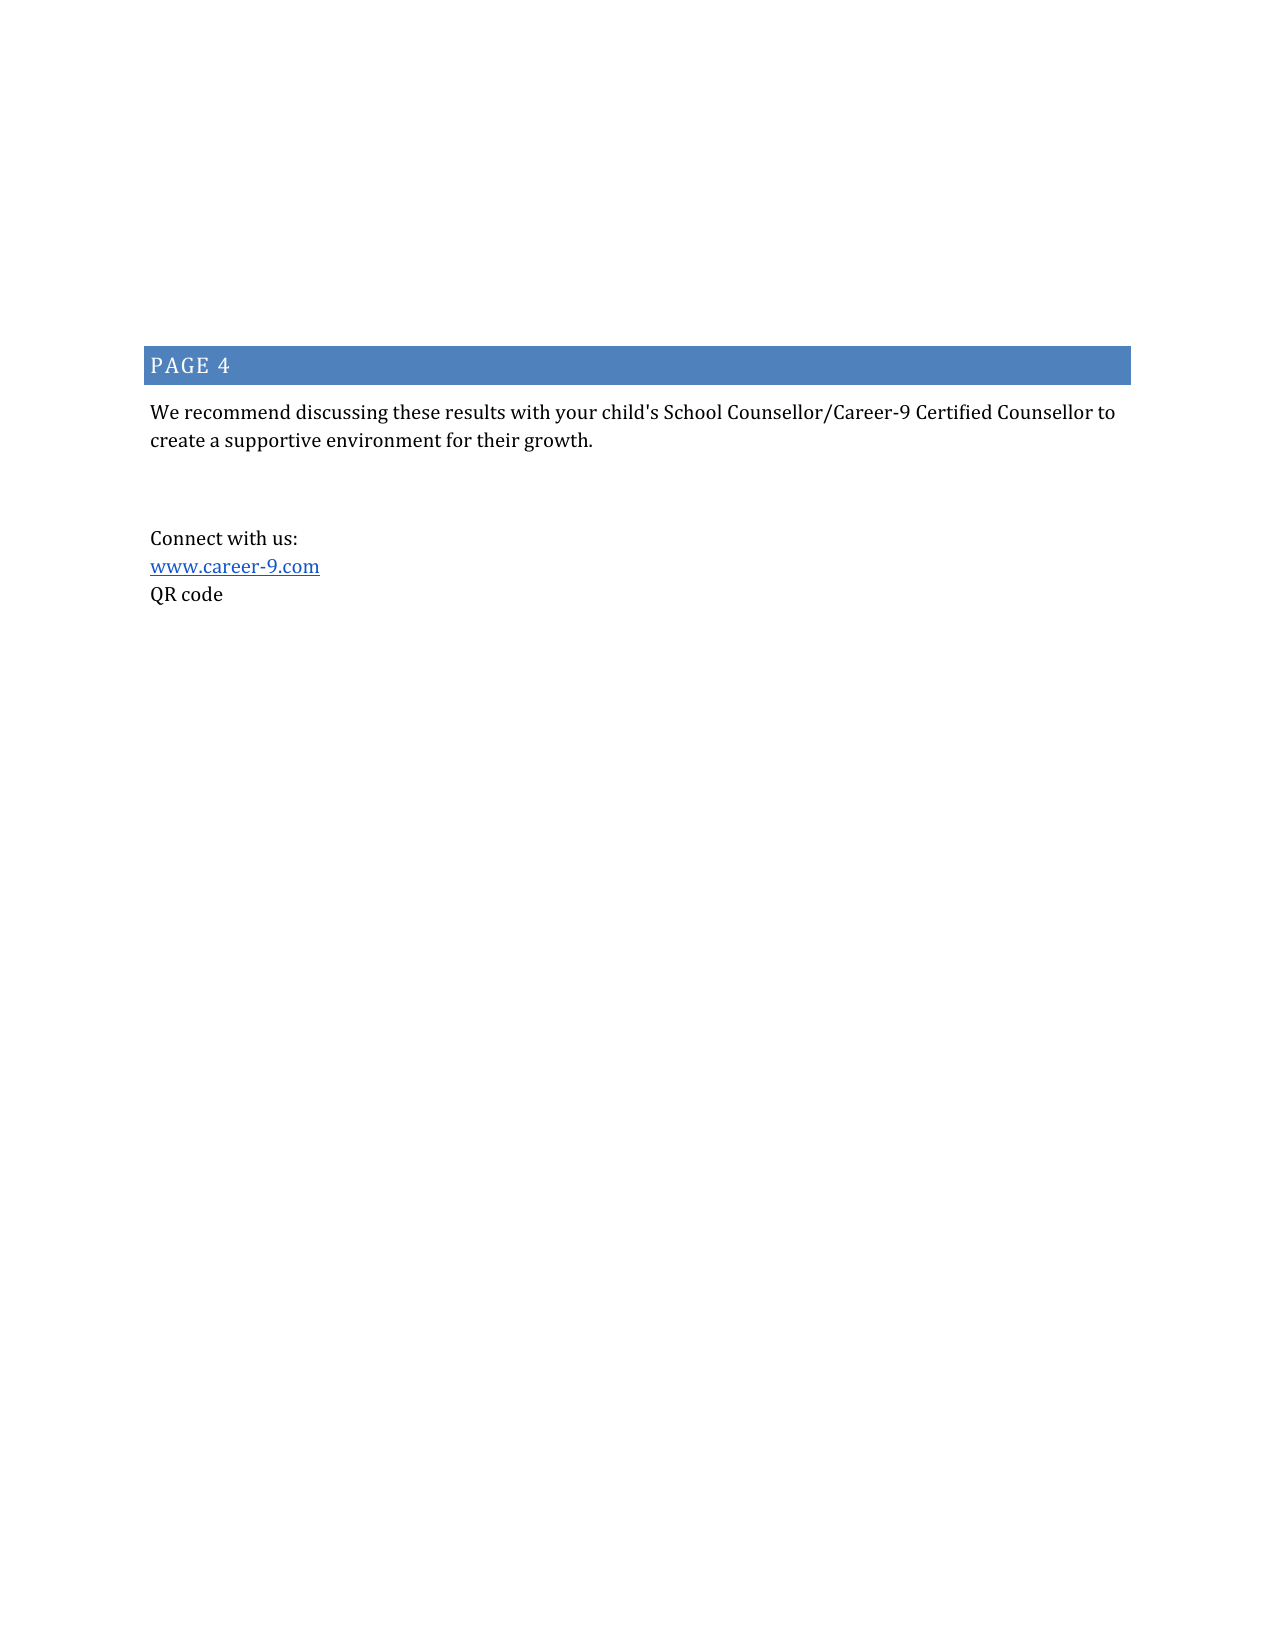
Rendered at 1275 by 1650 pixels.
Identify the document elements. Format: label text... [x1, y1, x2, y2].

subtitle PAGE 4 [150, 352, 1125, 379]
text Connect with us: www.career-9.com QR code [150, 526, 1125, 606]
text We recommend discussing these results with your child's School Counsellor/Career-9 Certified Counsellor to create a supportive environment for their growth. [150, 399, 1125, 452]
